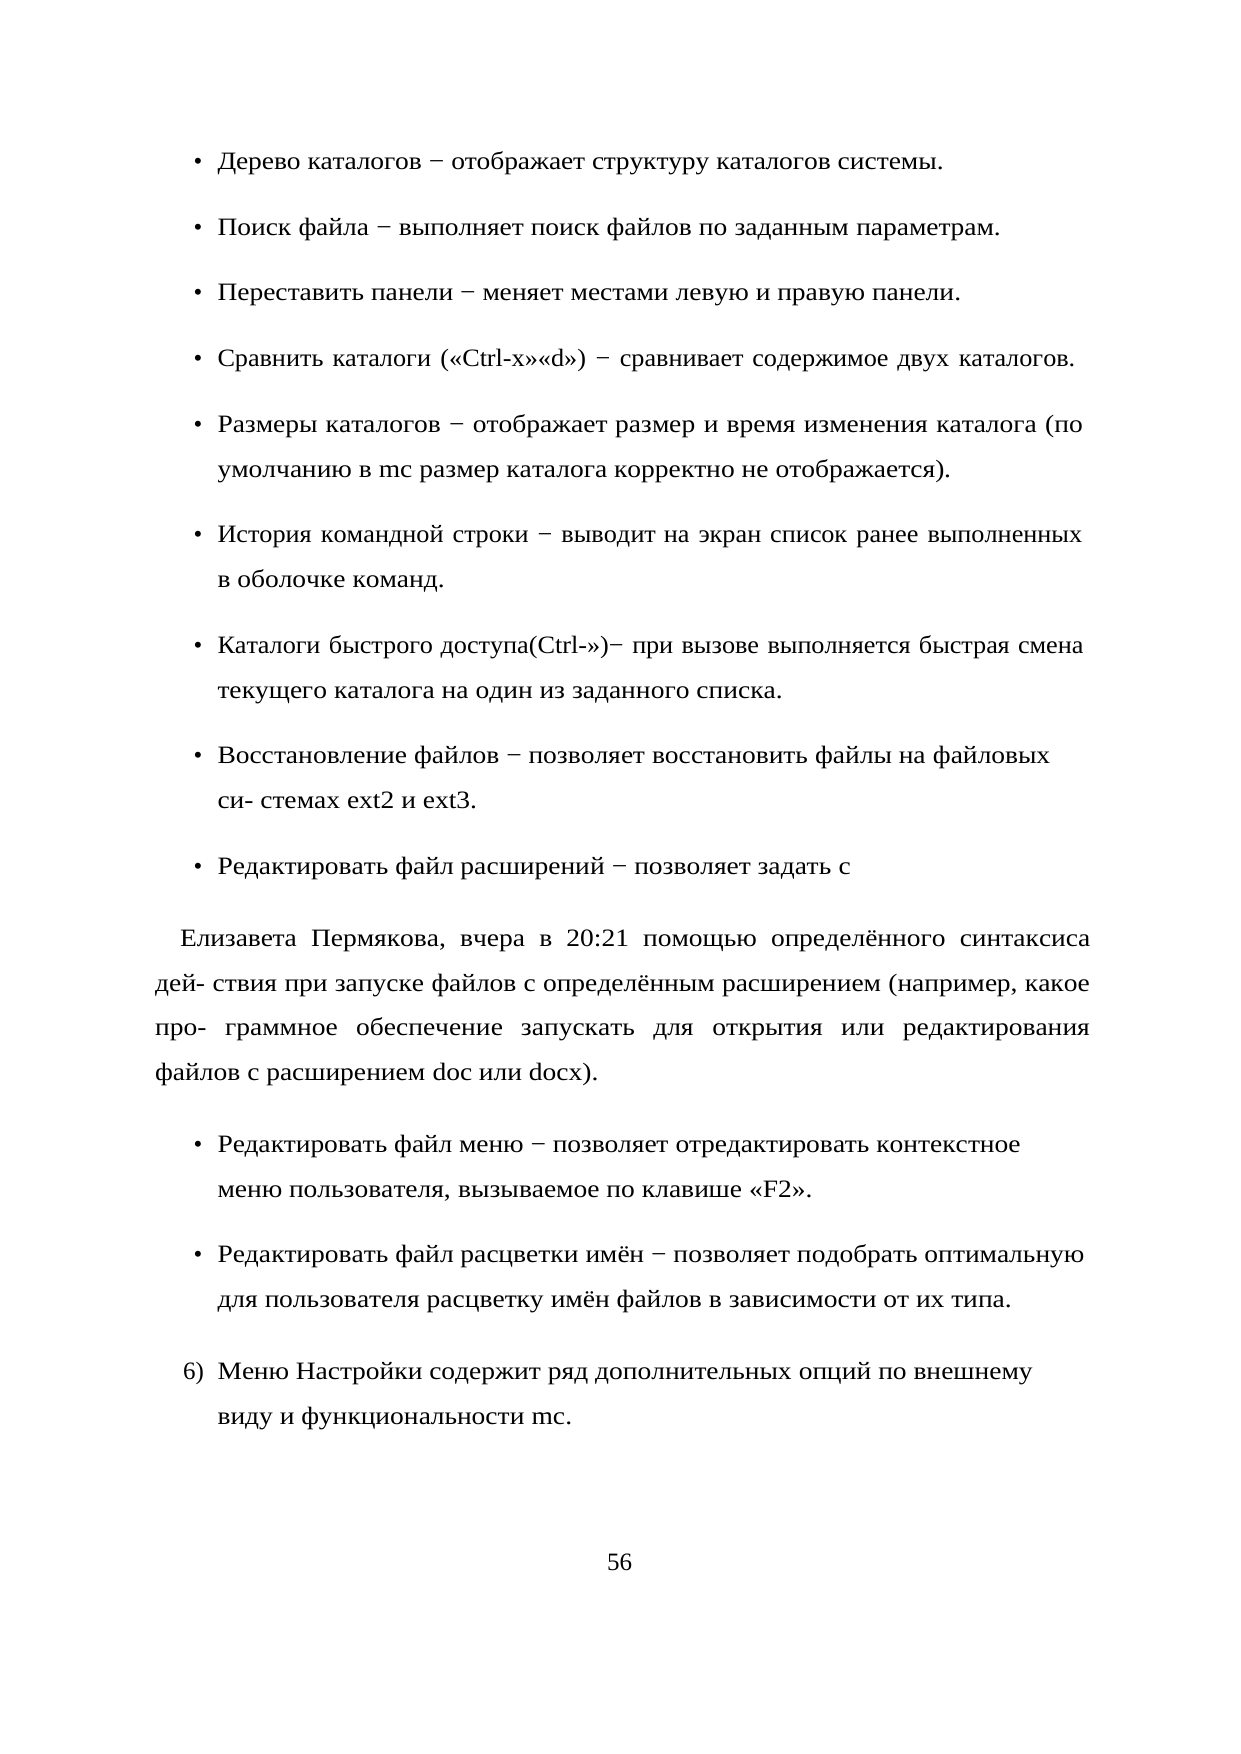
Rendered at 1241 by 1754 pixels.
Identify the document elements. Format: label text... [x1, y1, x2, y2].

list Дерево каталогов − отображает структуру каталогов системы. [193, 146, 1103, 174]
list Поиск файла − выполняет поиск файлов по заданным параметрам. [193, 212, 1103, 240]
list Редактировать файл расцветки имён − позволяет подобрать оптимальную для пользователя расцветку имён файлов в зависимости от их типа. [193, 1239, 1085, 1313]
list Каталоги быстрого доступа(Ctrl-»)− при вызове выполняется быстрая смена текущего каталога на один из заданного списка. [193, 630, 1085, 703]
list История командной строки − выводит на экран список ранее выполненных в оболочке команд. [193, 519, 1085, 593]
list Редактировать файл меню − позволяет отредактировать контекстное меню пользователя, вызываемое по клавише «F2». [193, 1129, 1085, 1202]
list Сравнить каталоги («Ctrl-x»«d») − сравнивает содержимое двух каталогов. [193, 343, 1103, 372]
list Размеры каталогов − отображает размер и время изменения каталога (по умолчанию в mc размер каталога корректно не отображается). [193, 409, 1085, 483]
list Меню Настройки содержит ряд дополнительных опций по внешнему виду и функциональности mc. [183, 1356, 1085, 1429]
list Переставить панели − меняет местами левую и правую панели. [193, 277, 1103, 306]
text Елизавета Пермякова, вчера в 20:21 помощью определённого синтаксиса дей- ствия при запуске файлов с определённым расширением (например, какое про- граммное обеспечение запускать для открытия или редактирования файлов с расширением doc или docx). [155, 923, 1091, 1086]
list Восстановление файлов − позволяет восстановить файлы на файловых си- стемах ext2 и ext3. [193, 740, 1091, 814]
list Редактировать файл расширений − позволяет задать с [193, 851, 1103, 879]
